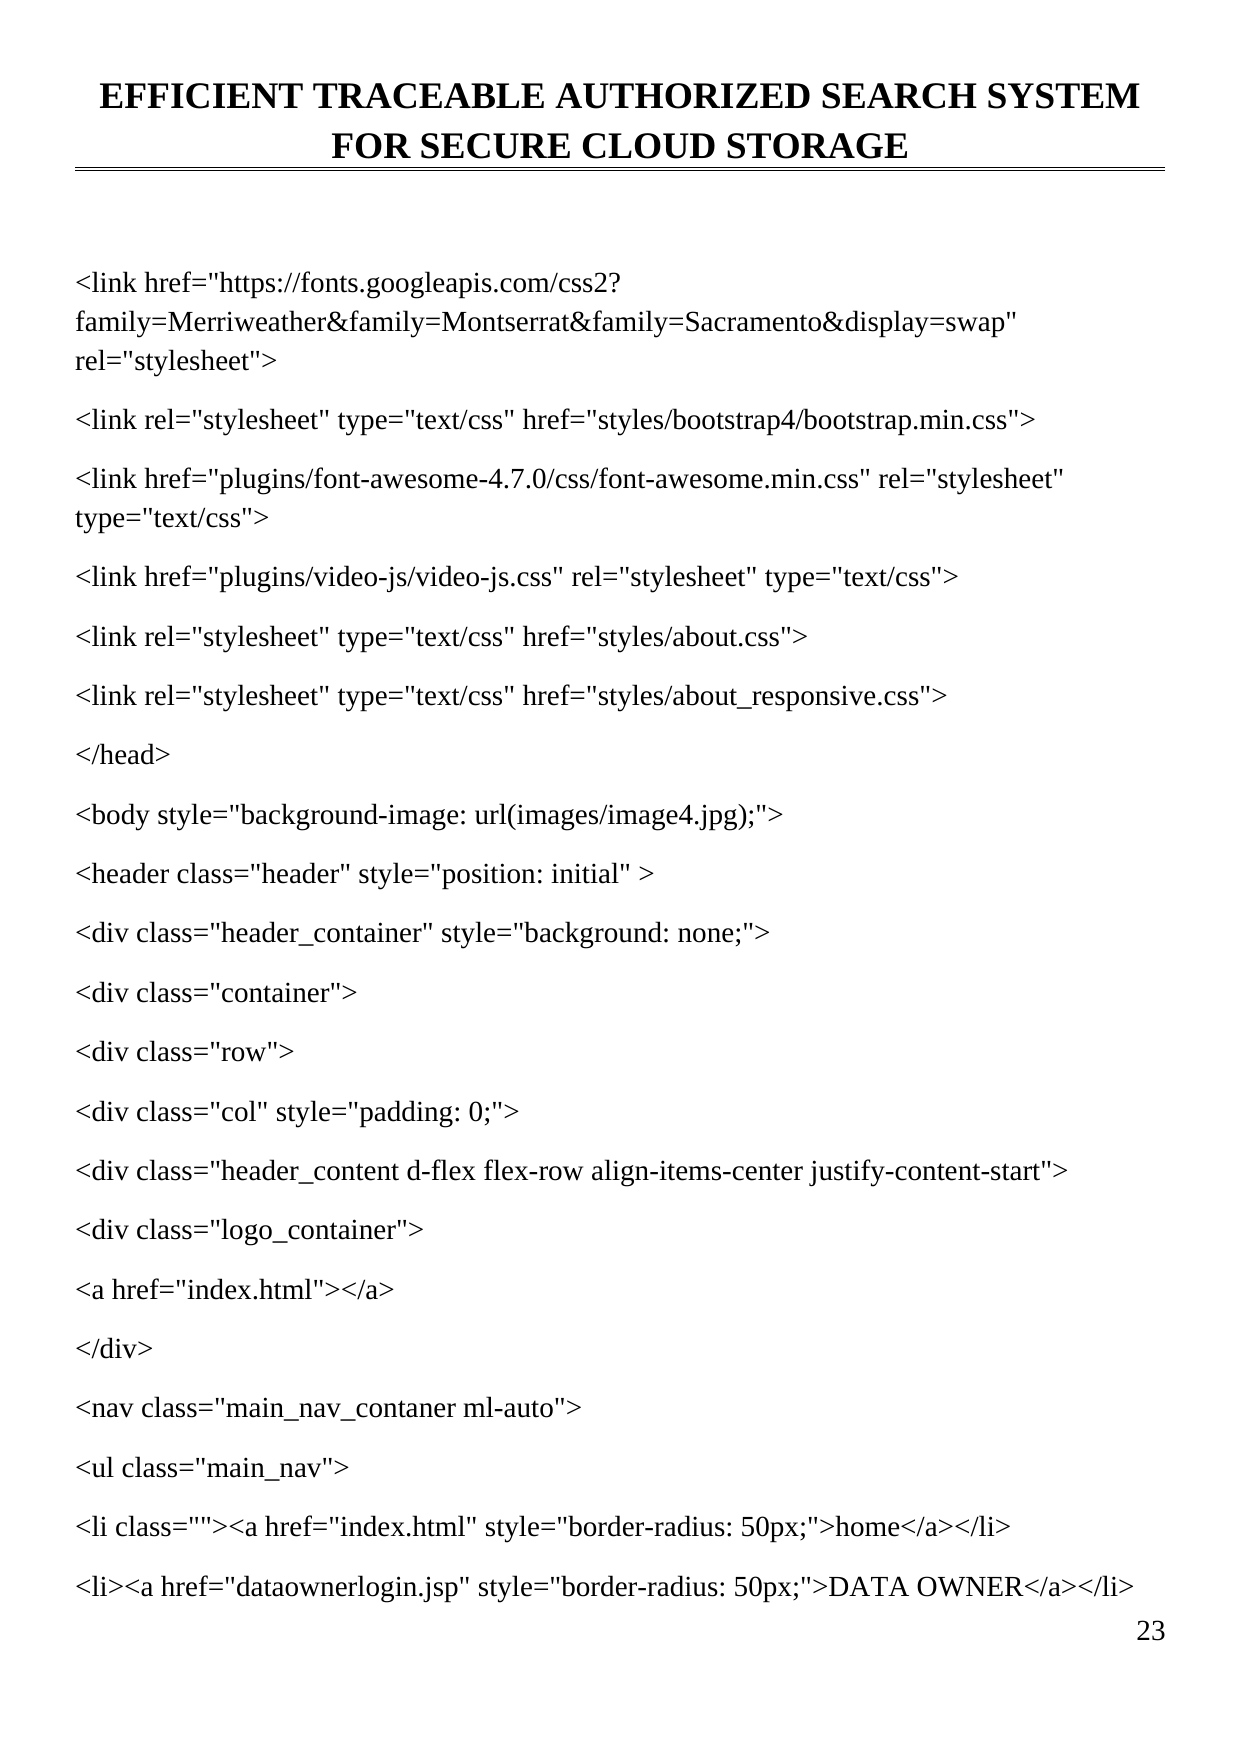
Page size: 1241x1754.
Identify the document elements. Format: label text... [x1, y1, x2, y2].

text <header class="header" style="position: initial" > [75, 856, 1165, 890]
text <link rel="stylesheet" type="text/css" href="styles/about.css"> [75, 619, 1165, 652]
text <div class="row"> [75, 1034, 1165, 1068]
text <li><a href="dataownerlogin.jsp" style="border-radius: 50px;">DATA OWNER</a></li> [75, 1569, 1165, 1602]
text <li class=""><a href="index.html" style="border-radius: 50px;">home</a></li> [75, 1509, 1165, 1543]
text <nav class="main_nav_contaner ml-auto"> [75, 1391, 1165, 1424]
text <div class="col" style="padding: 0;"> [75, 1094, 1165, 1127]
text </div> [75, 1331, 1165, 1365]
text <body style="background-image: url(images/image4.jpg);"> [75, 797, 1165, 830]
text <a href="index.html"></a> [75, 1272, 1165, 1305]
text <ul class="main_nav"> [75, 1450, 1165, 1483]
text <div class="container"> [75, 975, 1165, 1008]
text <link href="plugins/font-awesome-4.7.0/css/font-awesome.min.css" rel="stylesheet" type="text/css"> [75, 461, 1165, 533]
text <link rel="stylesheet" type="text/css" href="styles/about_responsive.css"> [75, 678, 1165, 712]
text <div class="logo_container"> [75, 1212, 1165, 1246]
text <link href="plugins/video-js/video-js.css" rel="stylesheet" type="text/css"> [75, 559, 1165, 593]
text <div class="header_content d-flex flex-row align-items-center justify-content-start"> [75, 1153, 1165, 1187]
text </head> [75, 737, 1165, 771]
text <link rel="stylesheet" type="text/css" href="styles/bootstrap4/bootstrap.min.css"> [75, 402, 1165, 436]
text <link href="https://fonts.googleapis.com/css2?family=Merriweather&family=Montserrat&family=Sacramento&display=swap" rel="stylesheet"> [75, 266, 1165, 376]
text <div class="header_container" style="background: none;"> [75, 916, 1165, 949]
